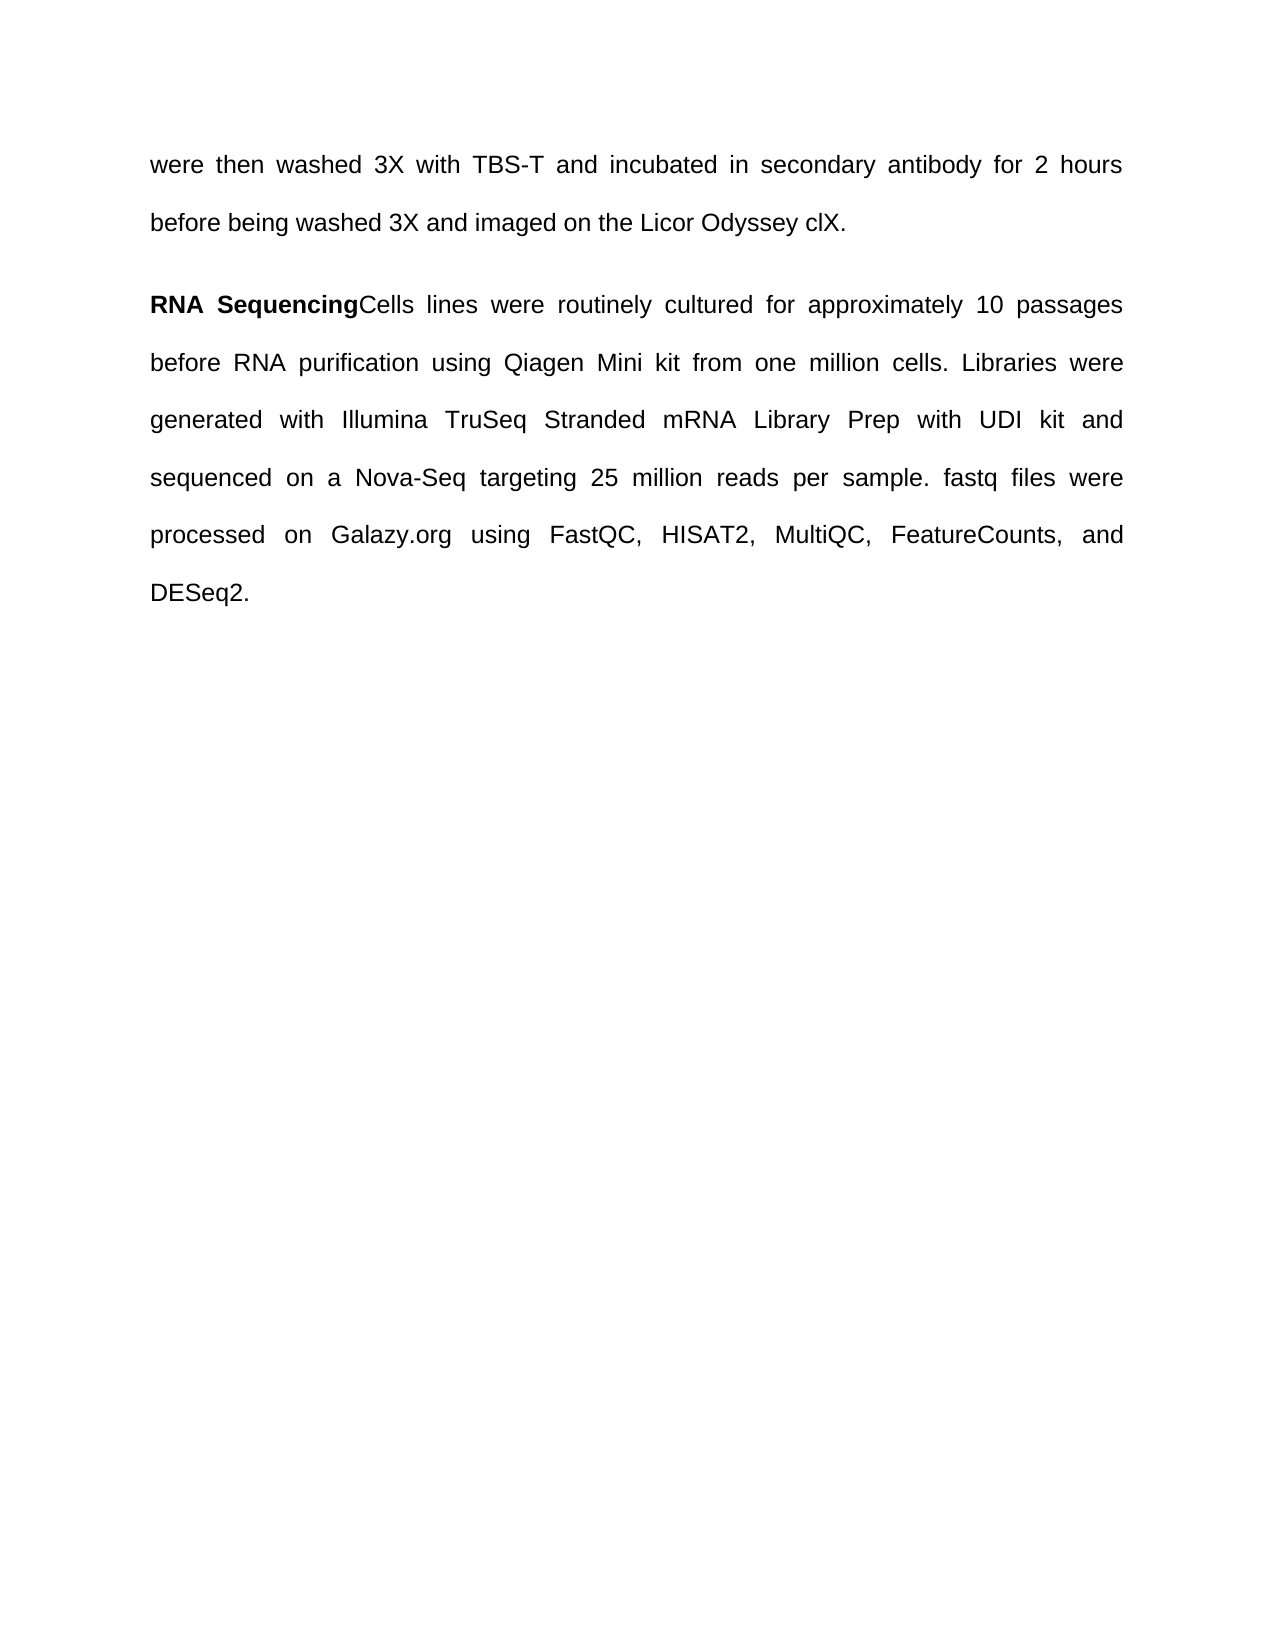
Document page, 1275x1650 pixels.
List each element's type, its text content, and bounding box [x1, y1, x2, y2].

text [150, 150, 1125, 236]
text RNA SequencingCells lines were routinely cultured for approximately 10 passages before RNA purification using Qiagen Mini kit from one million cells. Libraries were generated with Illumina TruSeq Stranded mRNA Library Prep with UDI kit and sequenced on a Nova-Seq targeting 25 million reads per sample. fastq files were processed on Galazy.org using FastQC, HISAT2, MultiQC, FeatureCounts, and DESeq2. [150, 290, 1125, 606]
